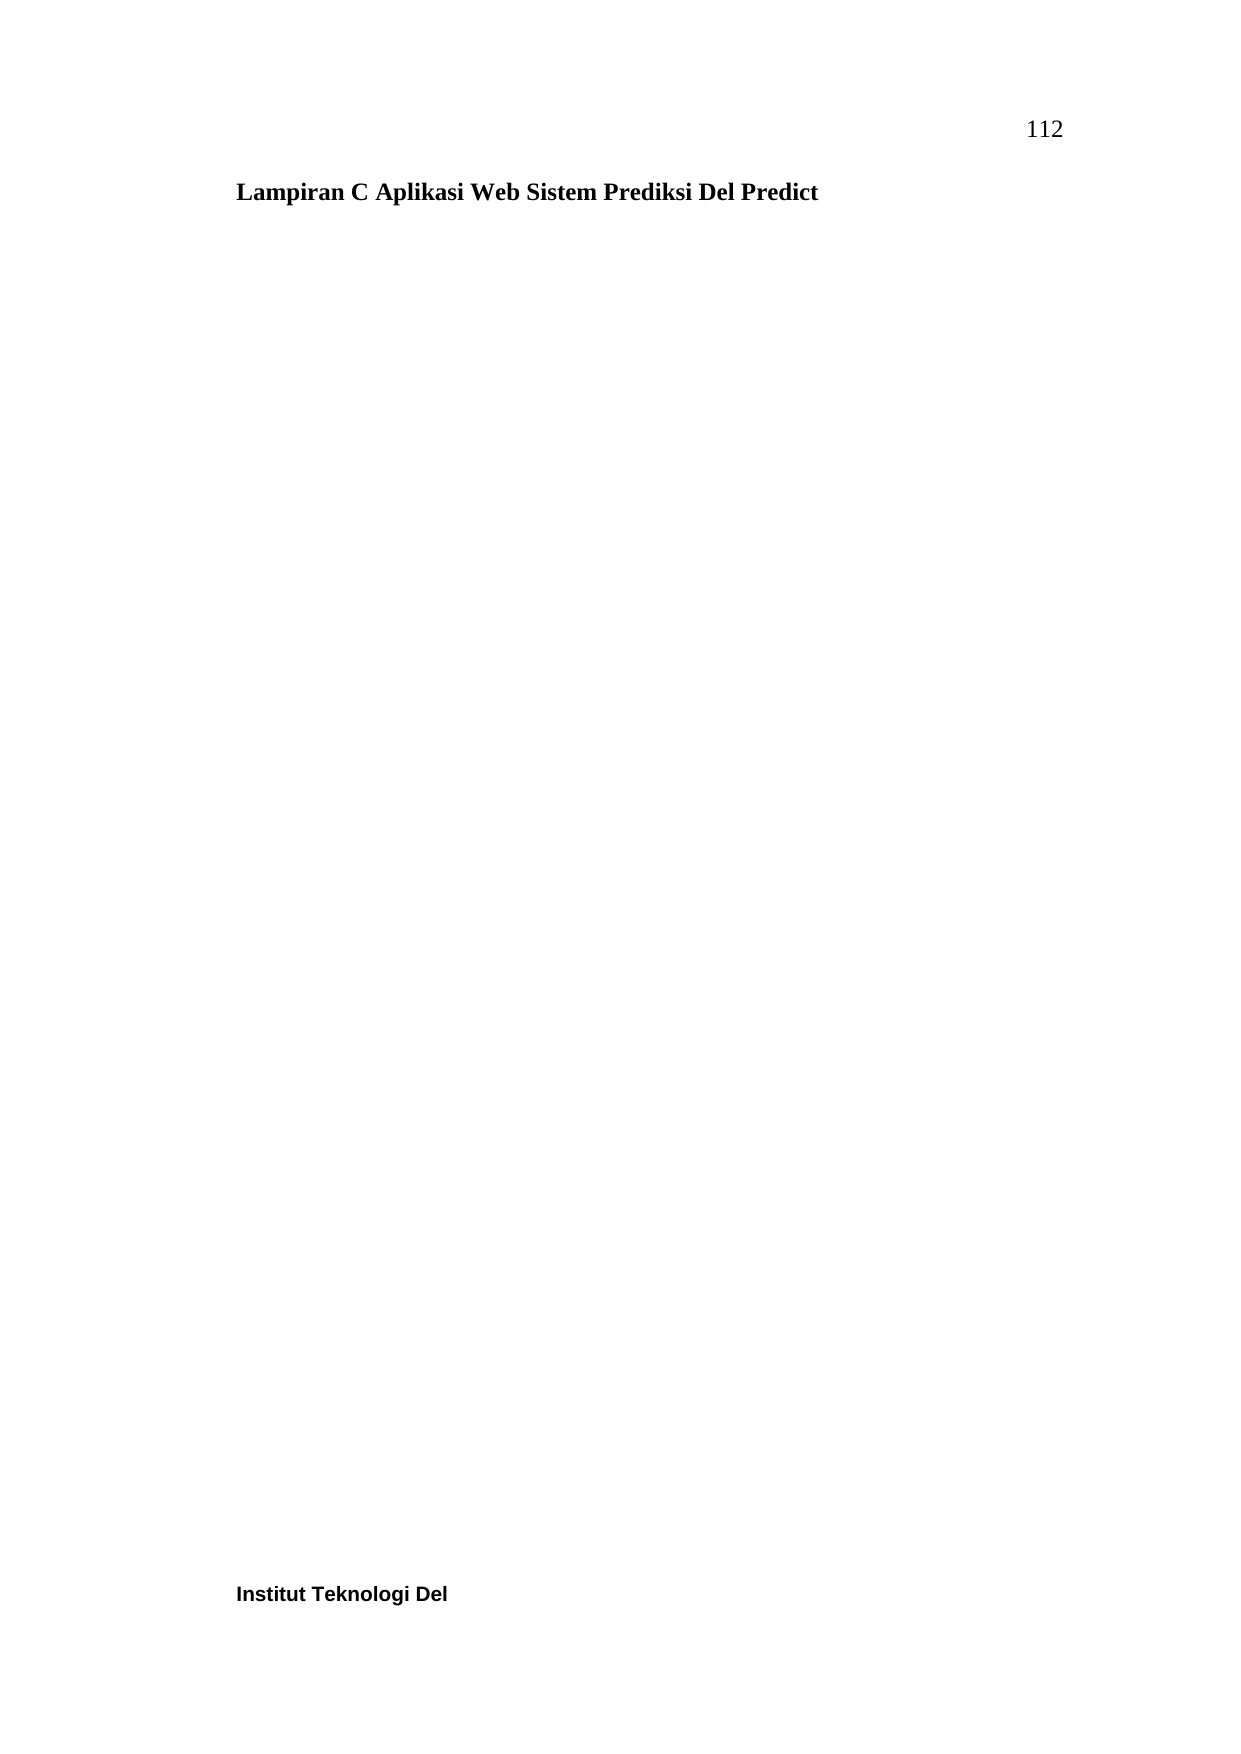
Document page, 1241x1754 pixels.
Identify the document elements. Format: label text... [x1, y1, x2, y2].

subtitle Lampiran C Aplikasi Web Sistem Prediksi Del Predict [236, 177, 1063, 206]
